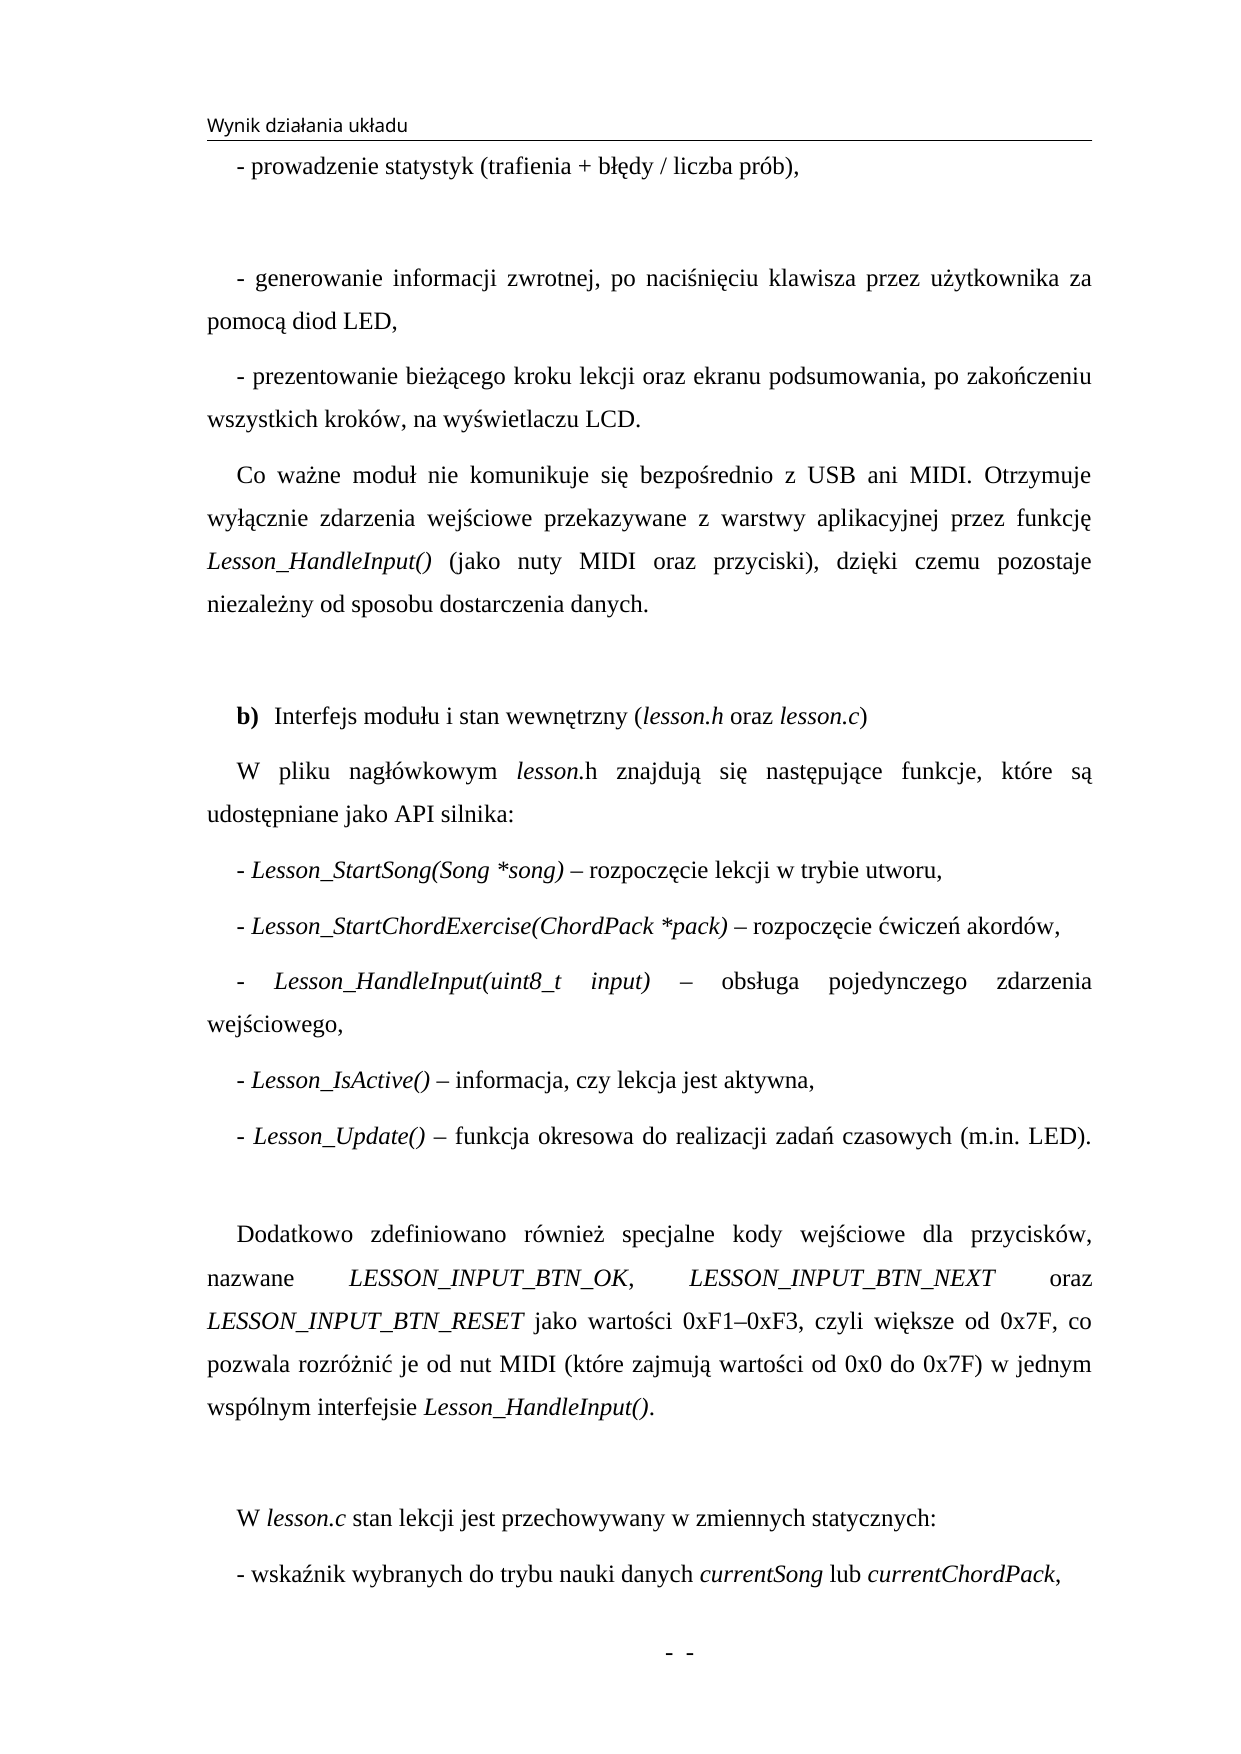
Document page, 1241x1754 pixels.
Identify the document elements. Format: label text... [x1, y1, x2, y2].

text - prezentowanie bieżącego kroku lekcji oraz ekranu podsumowania, po zakończeniu wszystkich kroków, na wyświetlaczu LCD. [207, 361, 1092, 433]
text Dodatkowo zdefiniowano również specjalne kody wejściowe dla przycisków, nazwane LESSON_INPUT_BTN_OK, LESSON_INPUT_BTN_NEXT oraz LESSON_INPUT_BTN_RESET jako wartości 0xF1–0xF3, czyli większe od 0x7F, co pozwala rozróżnić je od nut MIDI (które zajmują wartości od 0x0 do 0x7F) w jednym wspólnym interfejsie Lesson_HandleInput(). [207, 1219, 1092, 1421]
text - Lesson_Update() – funkcja okresowa do realizacji zadań czasowych (m.in. LED). [207, 1121, 1092, 1193]
text - prowadzenie statystyk (trafienia + błędy / liczba prób), [207, 151, 1092, 180]
text - generowanie informacji zwrotnej, po naciśnięciu klawisza przez użytkownika za pomocą diod LED, [207, 263, 1092, 334]
text - Lesson_IsActive() – informacja, czy lekcja jest aktywna, [207, 1065, 1092, 1094]
text - Lesson_StartSong(Song *song) – rozpoczęcie lekcji w trybie utworu, [207, 855, 1092, 884]
text - Lesson_StartChordExercise(ChordPack *pack) – rozpoczęcie ćwiczeń akordów, [207, 911, 1092, 939]
text W lesson.c stan lekcji jest przechowywany w zmiennych statycznych: [207, 1503, 1092, 1532]
text Co ważne moduł nie komunikuje się bezpośrednio z USB ani MIDI. Otrzymuje wyłącznie zdarzenia wejściowe przekazywane z warstwy aplikacyjnej przez funkcję Lesson_HandleInput() (jako nuty MIDI oraz przyciski), dzięki czemu pozostaje niezależny od sposobu dostarczenia danych. [207, 460, 1092, 618]
text - wskaźnik wybranych do trybu nauki danych currentSong lub currentChordPack, [207, 1559, 1092, 1588]
text W pliku nagłówkowym lesson.h znajdują się następujące funkcje, które są udostępniane jako API silnika: [207, 756, 1092, 828]
text - Lesson_HandleInput(uint8_t input) – obsługa pojedynczego zdarzenia wejściowego, [207, 966, 1092, 1038]
list Interfejs modułu i stan wewnętrzny (lesson.h oraz lesson.c) [236, 701, 1092, 729]
